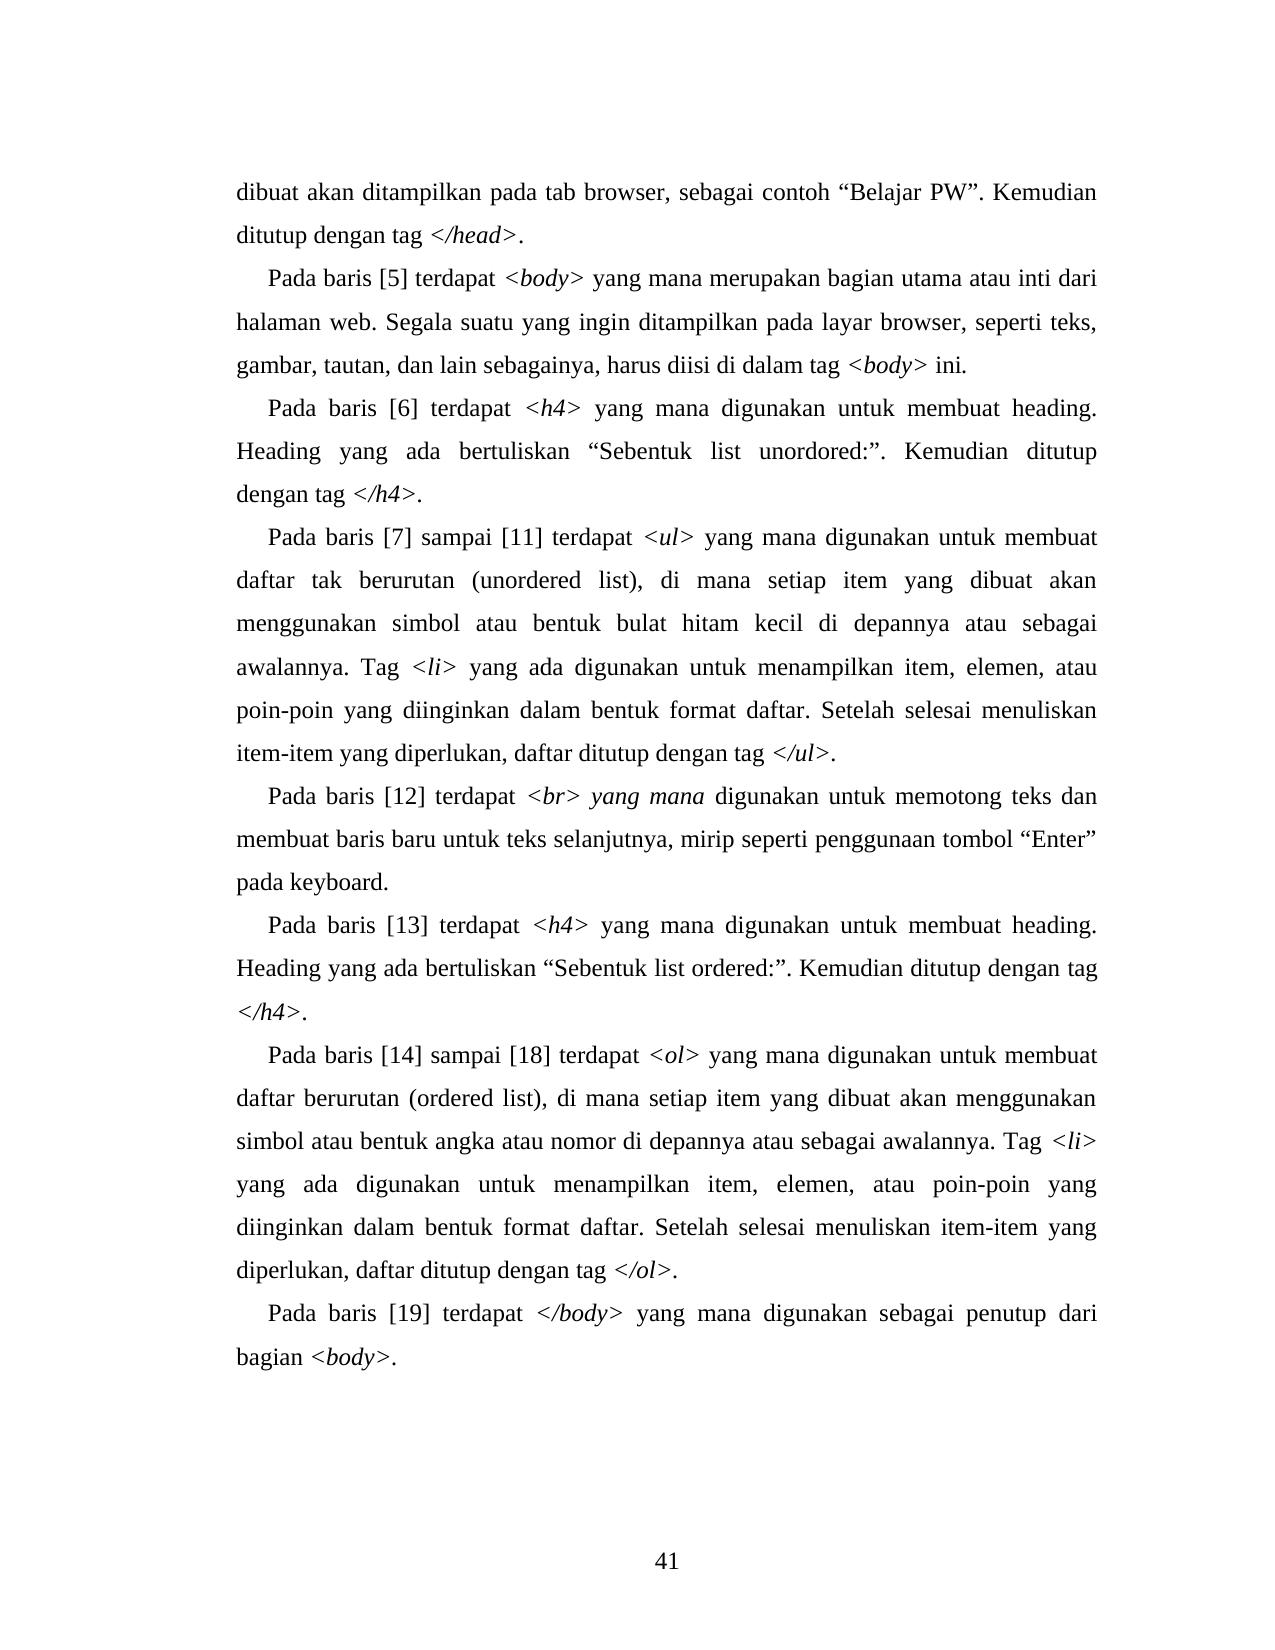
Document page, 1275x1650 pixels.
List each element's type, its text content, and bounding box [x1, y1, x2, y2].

text Pada baris [6] terdapat <h4> yang mana digunakan untuk membuat heading. Heading yang ada bertuliskan “Sebentuk list unordored:”. Kemudian ditutup dengan tag </h4>. [236, 393, 1098, 508]
text Pada baris [5] terdapat <body> yang mana merupakan bagian utama atau inti dari halaman web. Segala suatu yang ingin ditampilkan pada layar browser, seperti teks, gambar, tautan, dan lain sebagainya, harus diisi di dalam tag <body> ini. [236, 263, 1098, 378]
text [236, 177, 1098, 249]
text Pada baris [14] sampai [18] terdapat <ol> yang mana digunakan untuk membuat daftar berurutan (ordered list), di mana setiap item yang dibuat akan menggunakan simbol atau bentuk angka atau nomor di depannya atau sebagai awalannya. Tag <li> yang ada digunakan untuk menampilkan item, elemen, atau poin-poin yang diinginkan dalam bentuk format daftar. Setelah selesai menuliskan item-item yang diperlukan, daftar ditutup dengan tag </ol>. [236, 1040, 1098, 1284]
text Pada baris [13] terdapat <h4> yang mana digunakan untuk membuat heading. Heading yang ada bertuliskan “Sebentuk list ordered:”. Kemudian ditutup dengan tag </h4>. [236, 910, 1098, 1025]
text Pada baris [12] terdapat <br> yang mana digunakan untuk memotong teks dan membuat baris baru untuk teks selanjutnya, mirip seperti penggunaan tombol “Enter” pada keyboard. [236, 781, 1098, 896]
text Pada baris [19] terdapat </body> yang mana digunakan sebagai penutup dari bagian <body>. [236, 1298, 1098, 1370]
text Pada baris [7] sampai [11] terdapat <ul> yang mana digunakan untuk membuat daftar tak berurutan (unordered list), di mana setiap item yang dibuat akan menggunakan simbol atau bentuk bulat hitam kecil di depannya atau sebagai awalannya. Tag <li> yang ada digunakan untuk menampilkan item, elemen, atau poin-poin yang diinginkan dalam bentuk format daftar. Setelah selesai menuliskan item-item yang diperlukan, daftar ditutup dengan tag </ul>. [236, 522, 1098, 767]
